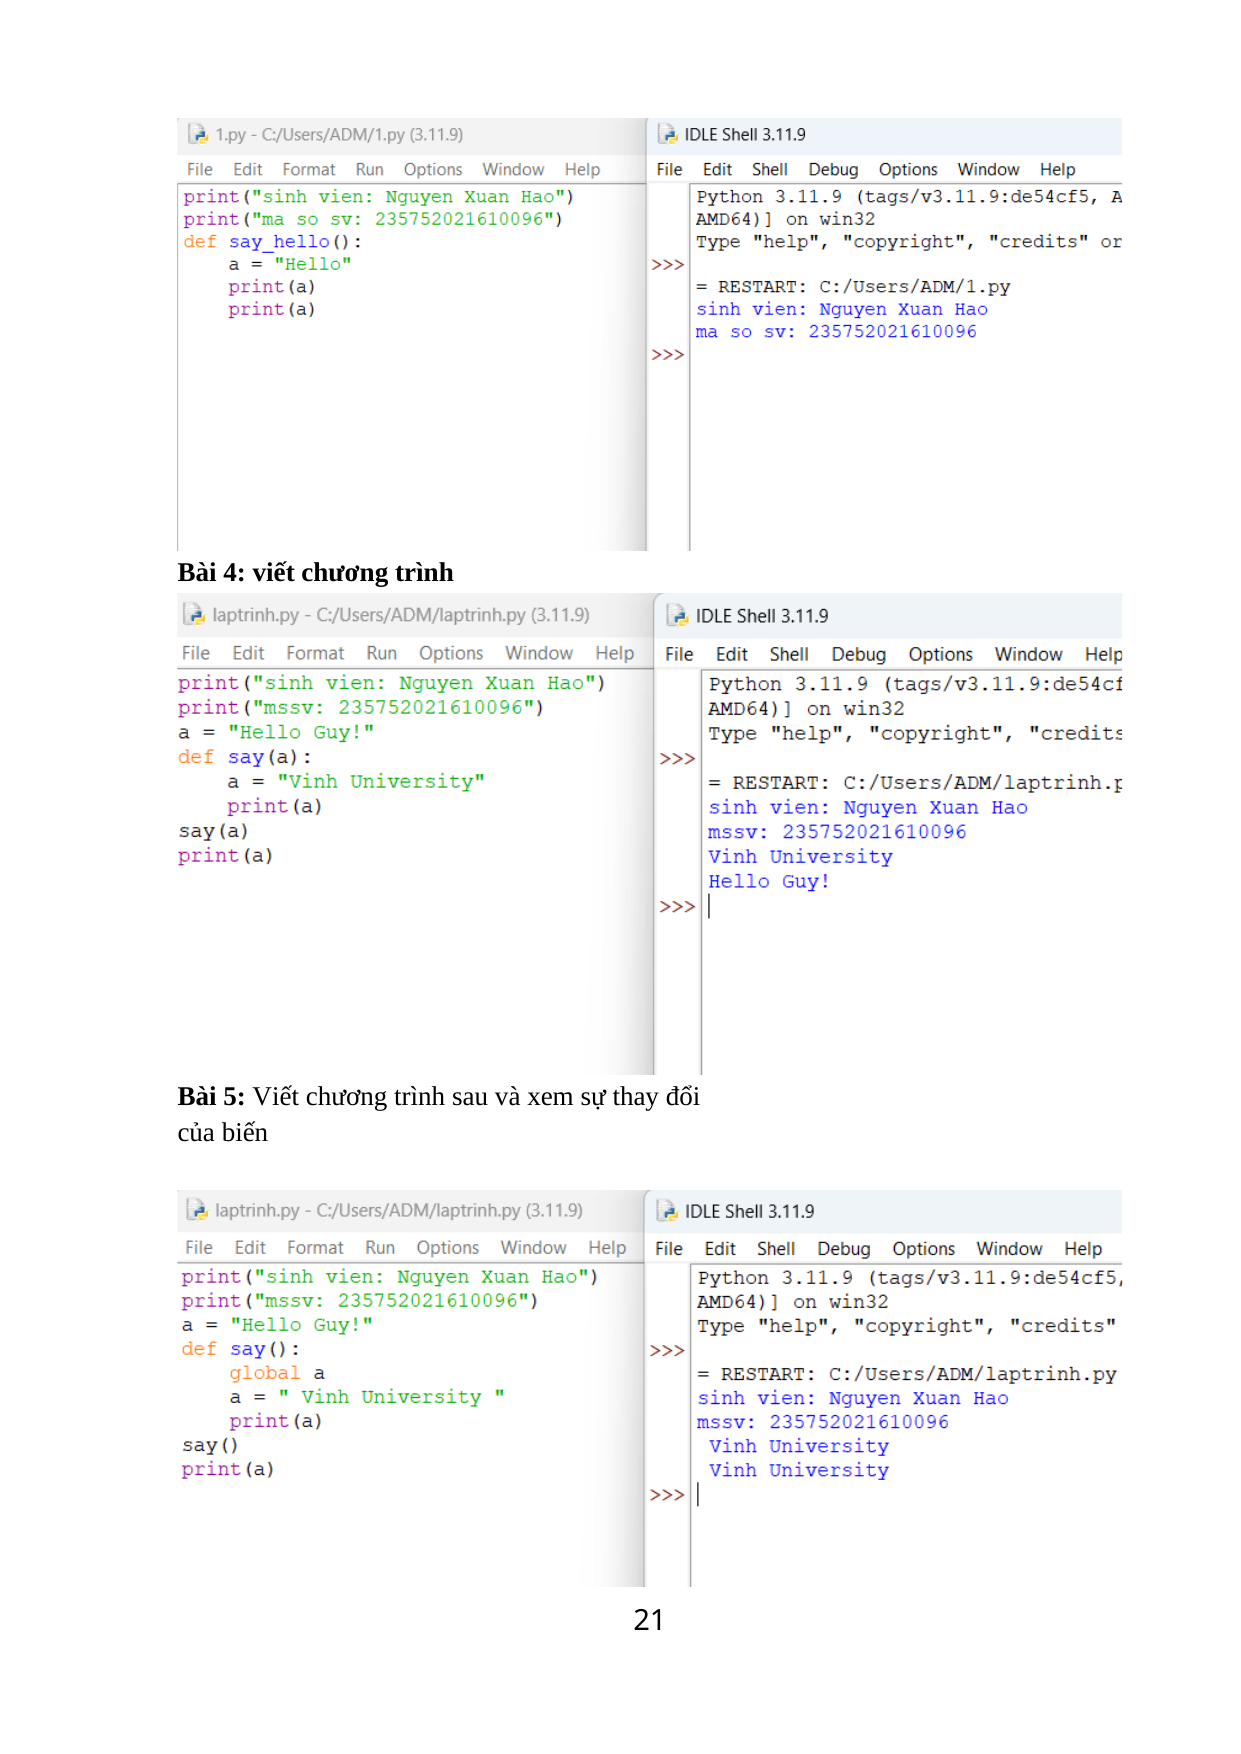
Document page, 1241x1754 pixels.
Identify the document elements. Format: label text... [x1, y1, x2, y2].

text Bài 4: viết chương trình [177, 556, 1122, 588]
picture [177, 1190, 1123, 1587]
text Bài 5: Viết chương trình sau và xem sự thay đổi của biến [177, 1081, 719, 1147]
picture [177, 593, 1123, 1075]
picture [177, 118, 1123, 551]
